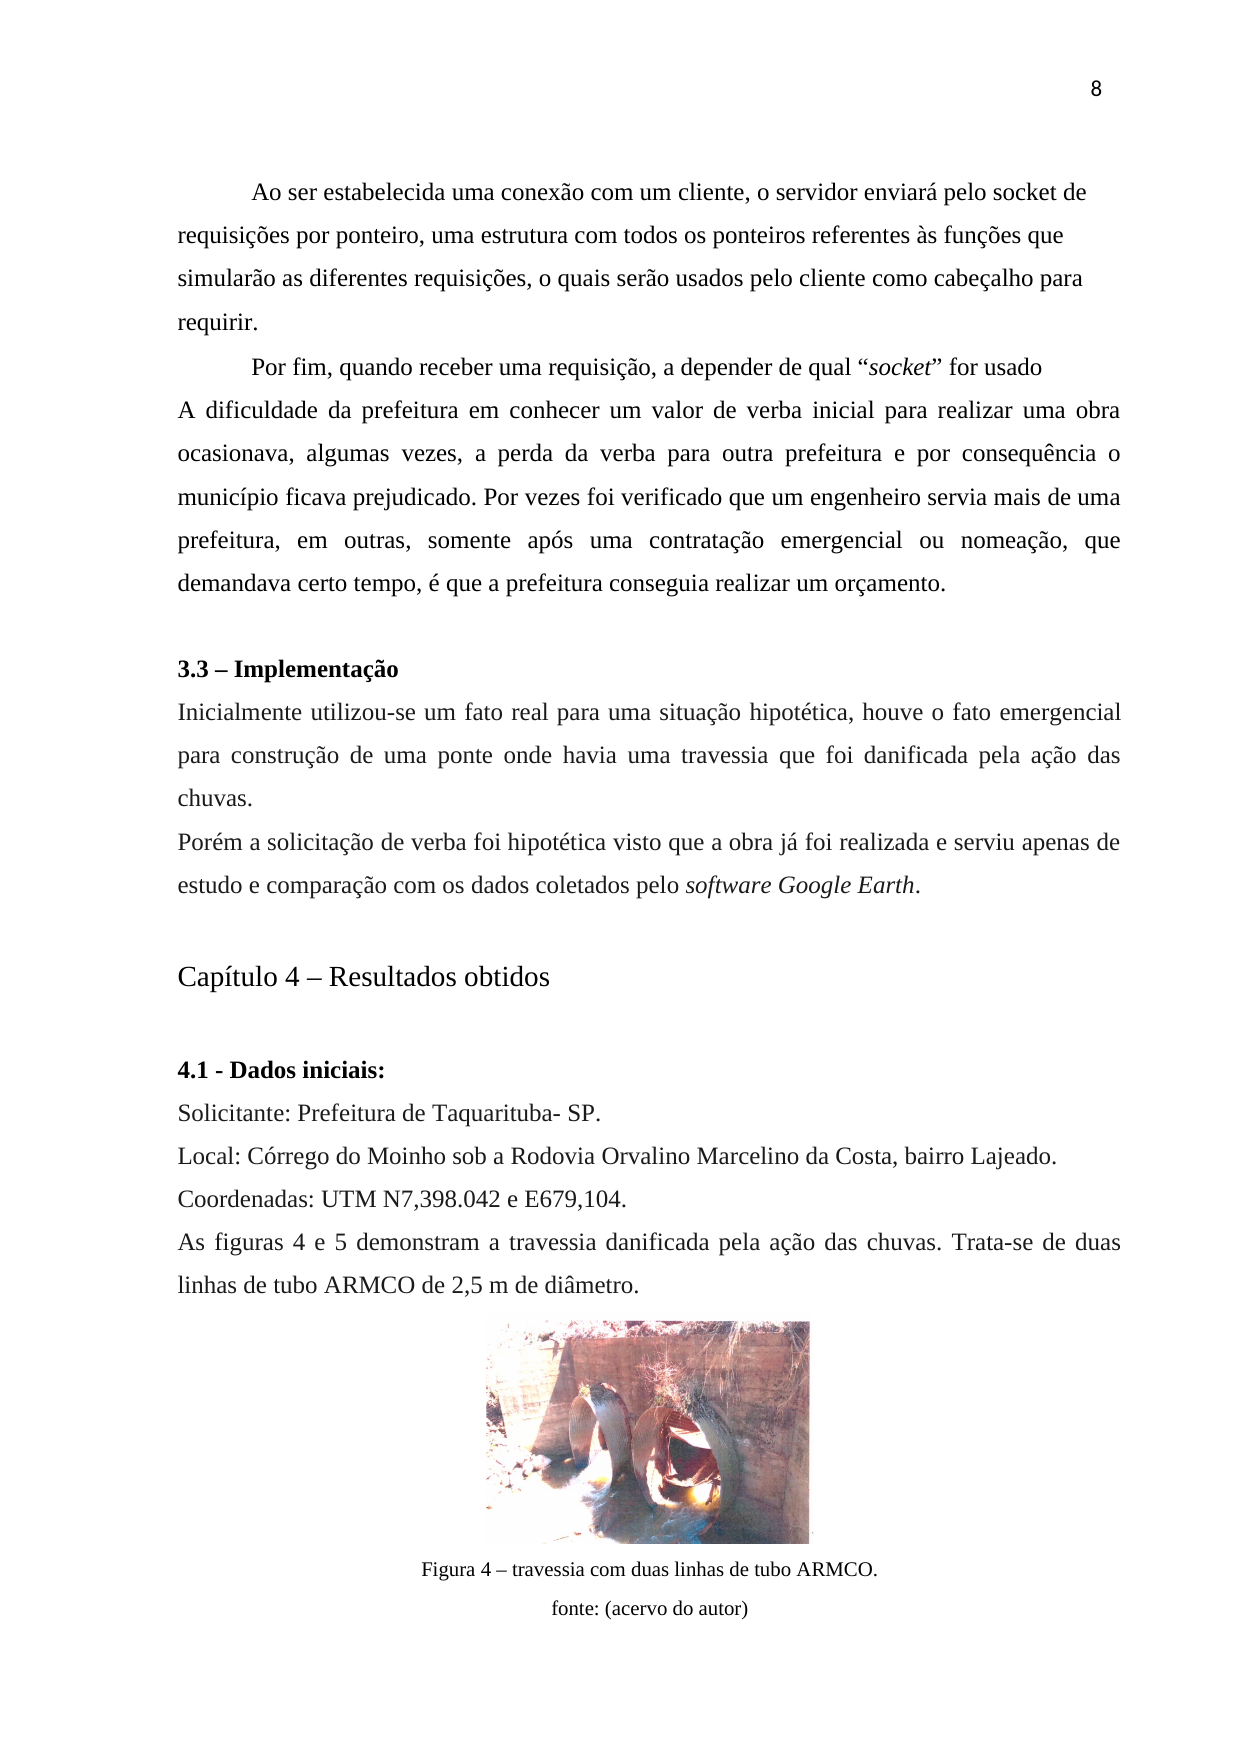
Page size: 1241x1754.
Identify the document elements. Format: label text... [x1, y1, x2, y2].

text Local: Córrego do Moinho sob a Rodovia Orvalino Marcelino da Costa, bairro Lajeado. [177, 1141, 1122, 1170]
text 4.1 - Dados iniciais: [177, 1055, 1122, 1083]
text Figura 4 – travessia com duas linhas de tubo ARMCO. [177, 1557, 1122, 1581]
text 3.3 – Implementação [177, 654, 1122, 683]
text Por fim, quando receber uma requisição, a depender de qual “socket” for usado [177, 352, 1122, 381]
text Solicitante: Prefeitura de Taquarituba- SP. [177, 1098, 1122, 1127]
text As figuras 4 e 5 demonstram a travessia danificada pela ação das chuvas. Trata-se de duas linhas de tubo ARMCO de 2,5 m de diâmetro. [177, 1227, 1122, 1299]
text Inicialmente utilizou-se um fato real para uma situação hipotética, houve o fato emergencial para construção de uma ponte onde havia uma travessia que foi danificada pela ação das chuvas. [177, 697, 1122, 812]
text Ao ser estabelecida uma conexão com um cliente, o servidor enviará pelo socket de requisições por ponteiro, uma estrutura com todos os ponteiros referentes às funções que simularão as diferentes requisições, o quais serão usados pelo cliente como cabeçalho para requirir. [177, 177, 1122, 335]
text fonte: (acervo do autor) [177, 1596, 1122, 1620]
text A dificuldade da prefeitura em conhecer um valor de verba inicial para realizar uma obra ocasionava, algumas vezes, a perda da verba para outra prefeitura e por consequência o município ficava prejudicado. Por vezes foi verificado que um engenheiro servia mais de uma prefeitura, em outras, somente após uma contratação emergencial ou nomeação, que demandava certo tempo, é que a prefeitura conseguia realizar um orçamento. [177, 395, 1122, 597]
text Coordenadas: UTM N7,398.042 e E679,104. [177, 1184, 1122, 1213]
text Porém a solicitação de verba foi hipotética visto que a obra já foi realizada e serviu apenas de estudo e comparação com os dados coletados pelo software Google Earth. [177, 827, 1122, 898]
text Capítulo 4 – Resultados obtidos [177, 959, 1122, 992]
